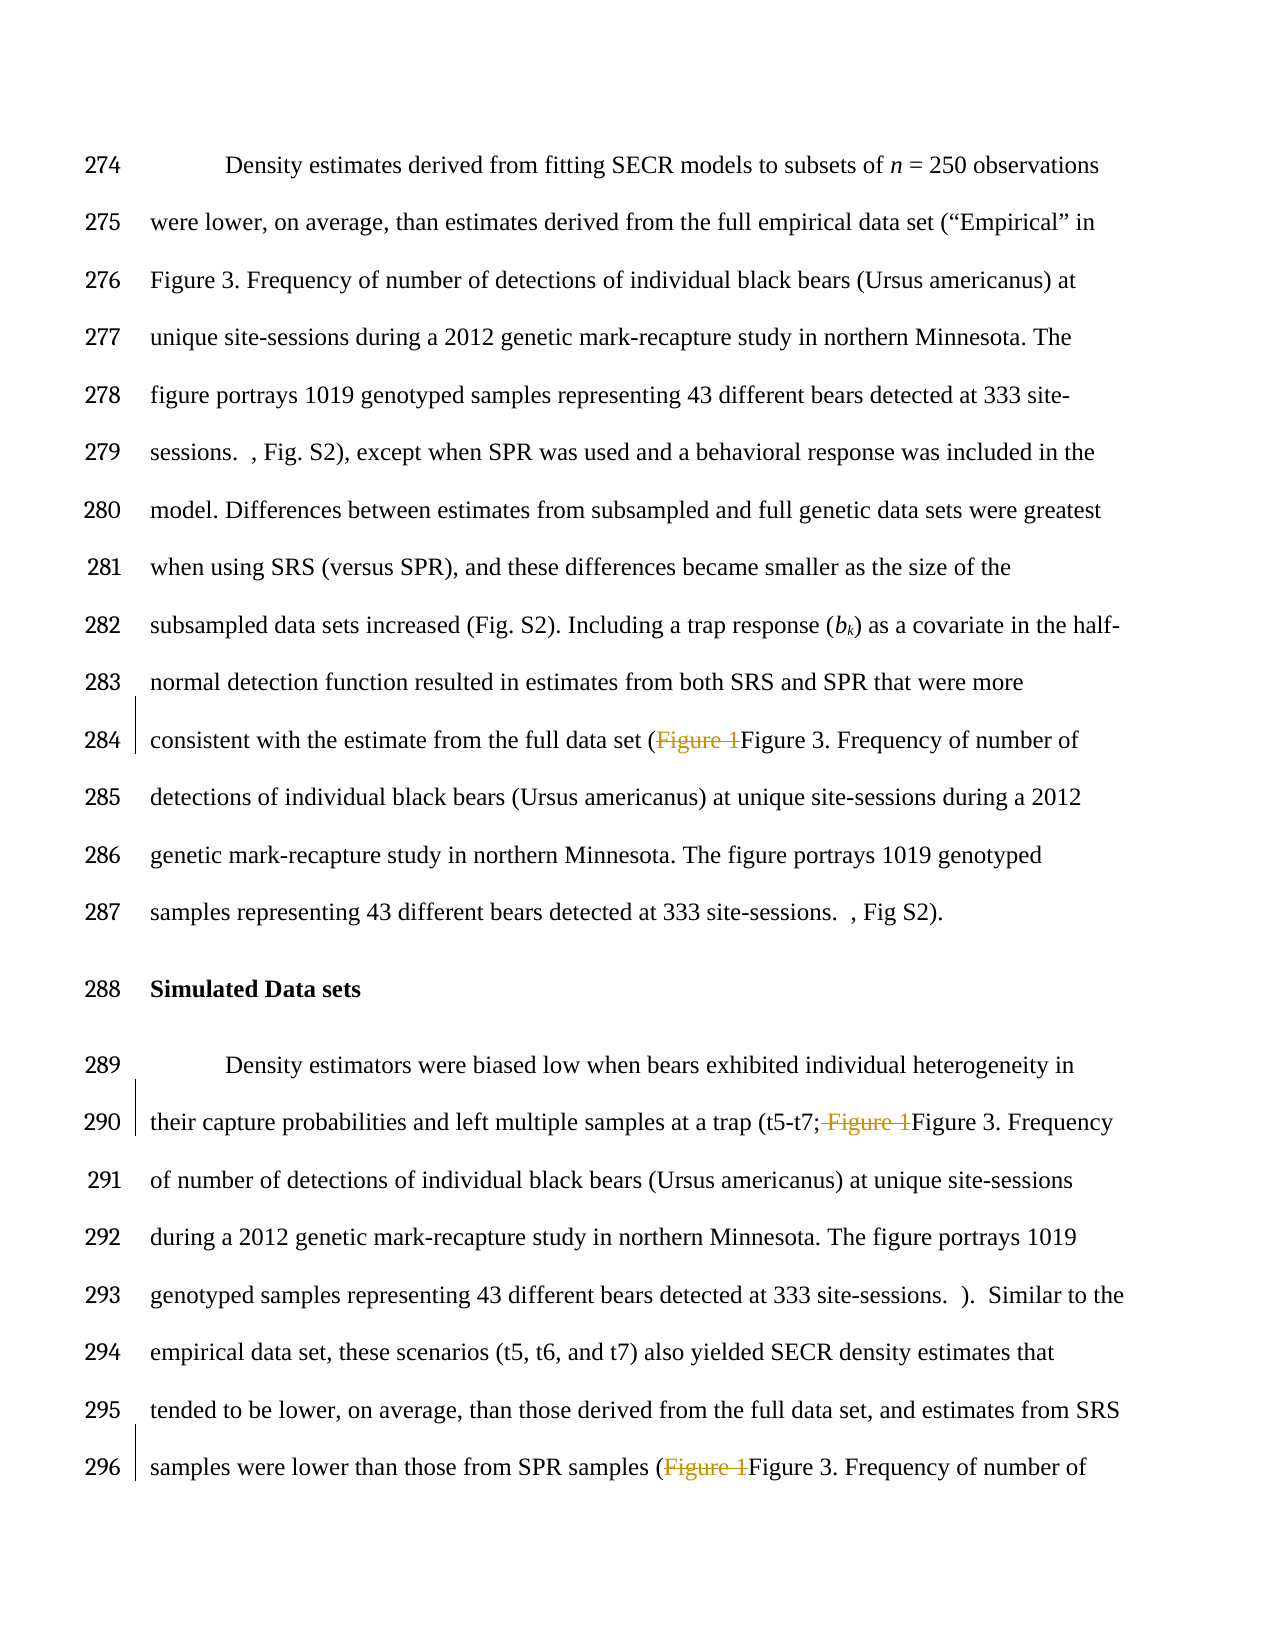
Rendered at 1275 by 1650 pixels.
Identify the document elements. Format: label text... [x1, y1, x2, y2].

text Density estimates derived from fitting SECR models to subsets of n = 250 observations were lower, on average, than estimates derived from the full empirical data set (“Empirical” in Fig. 4, Fig. S2), except when SPR was used and a behavioral response was included in the model. Differences between estimates from subsampled and full genetic data sets were greatest when using SRS (versus SPR), and these differences became smaller as the size of the subsampled data sets increased (Fig. S2). Including a trap response (bk) as a covariate in the half-normal detection function resulted in estimates from both SRS and SPR that were more consistent with the estimate from the full data set (Fig. 4, Fig S2). [150, 150, 1125, 926]
text Simulated Data sets [150, 974, 1125, 1002]
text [150, 1050, 1125, 1481]
